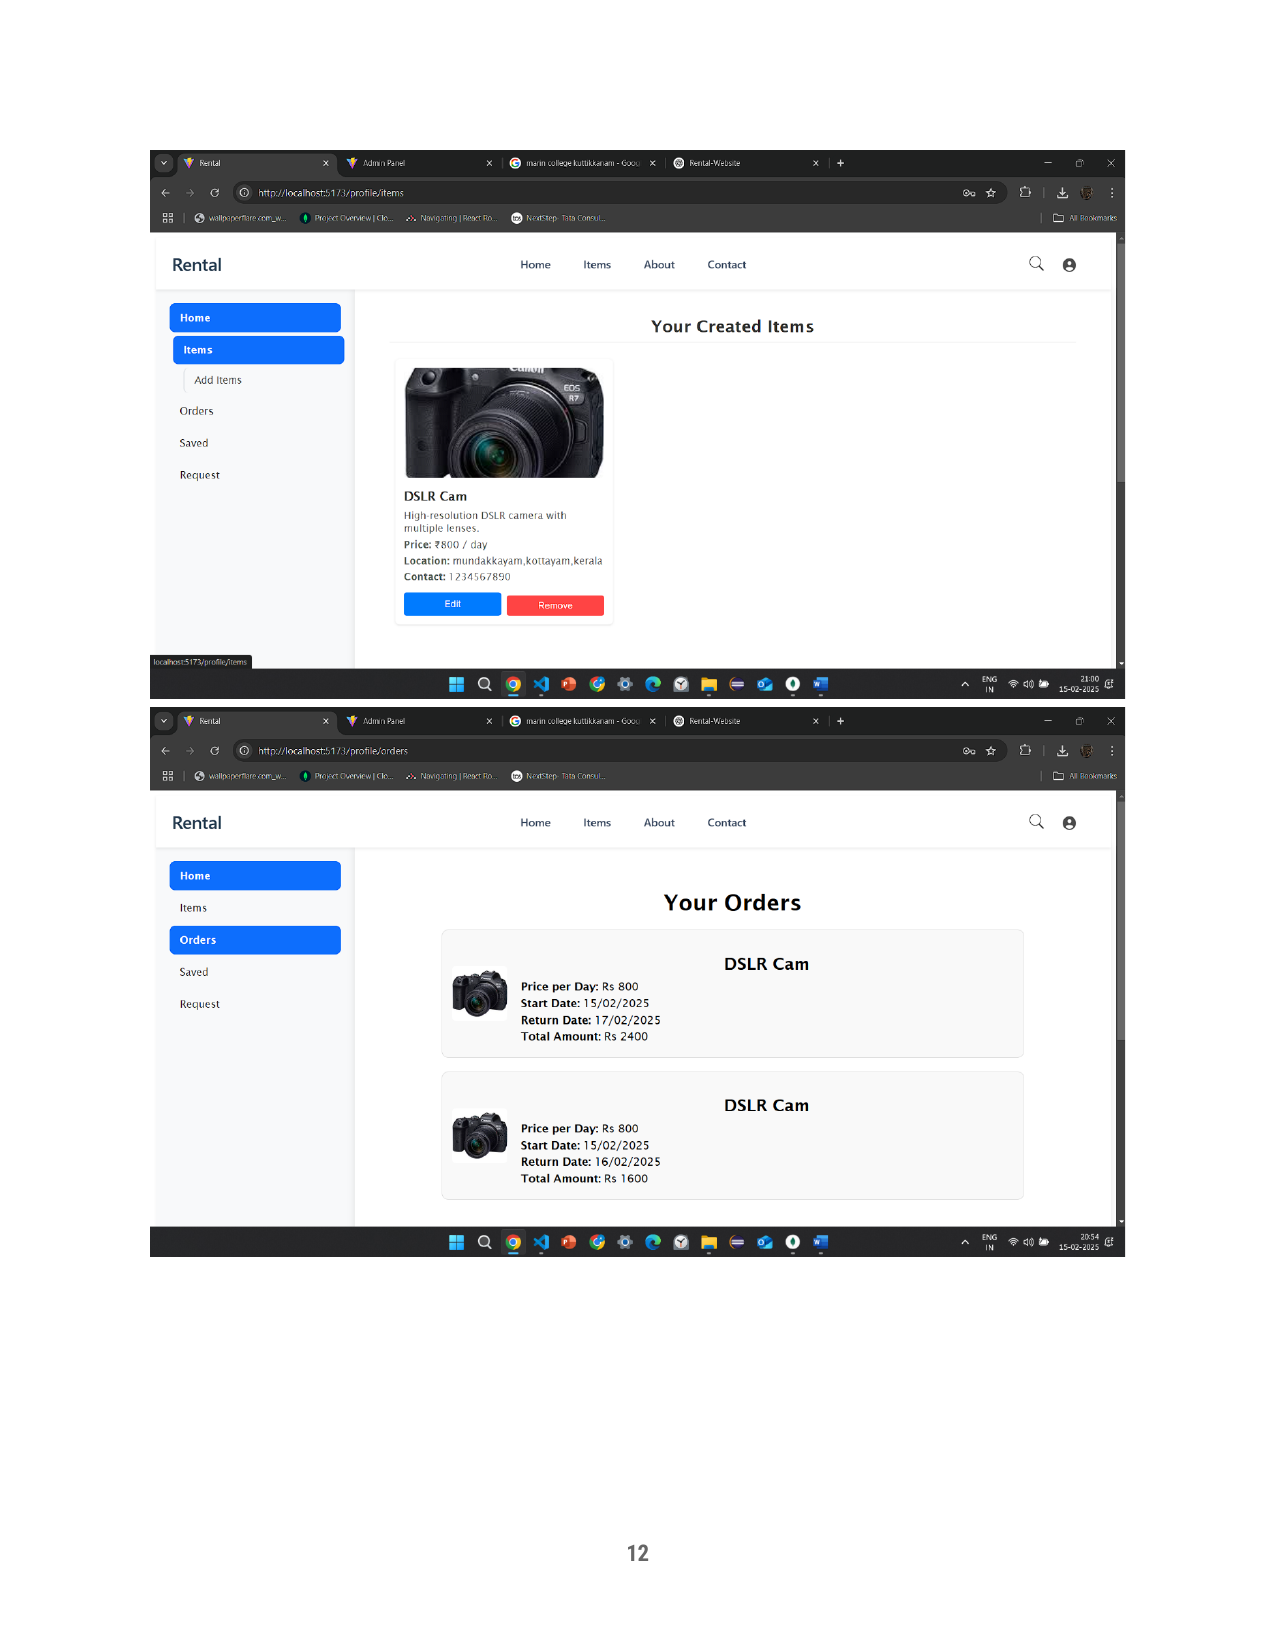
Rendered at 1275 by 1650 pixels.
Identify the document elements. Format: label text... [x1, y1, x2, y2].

picture [150, 707, 1125, 1257]
picture [150, 150, 1125, 699]
